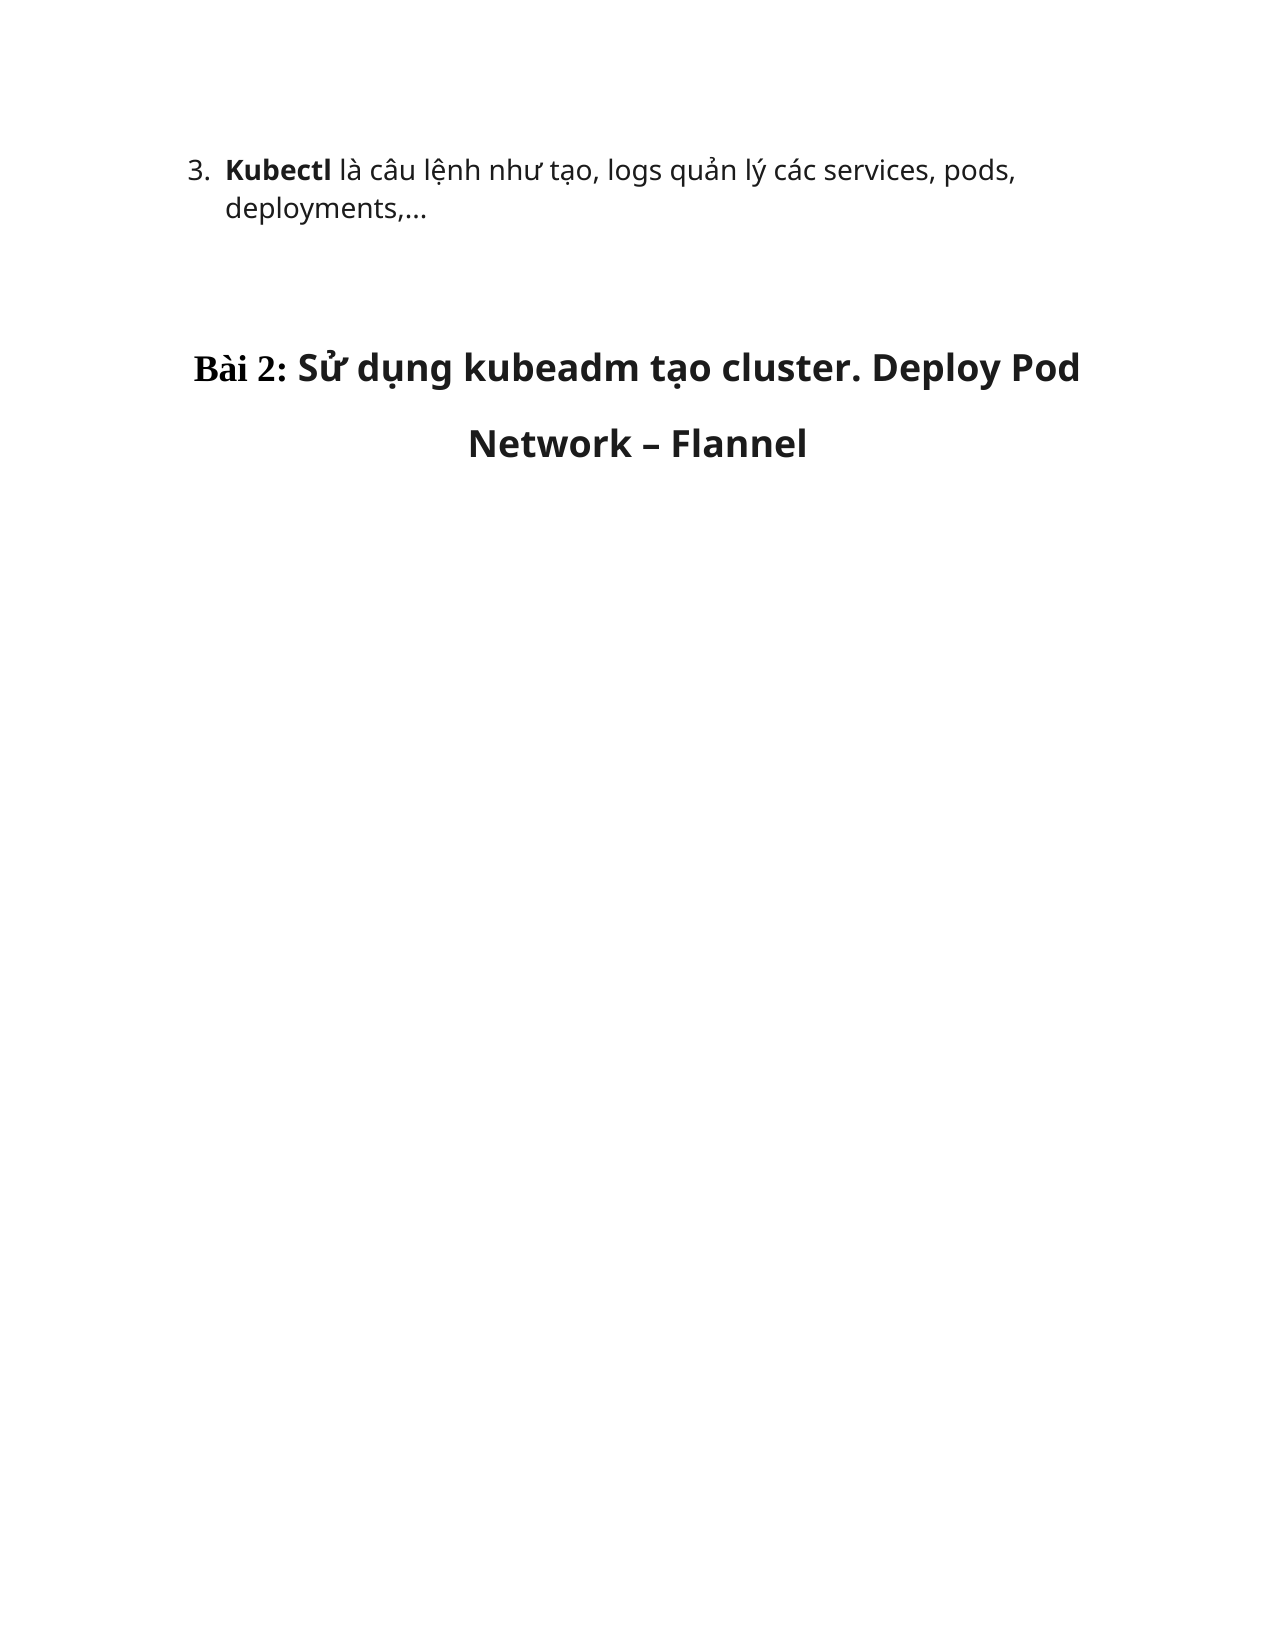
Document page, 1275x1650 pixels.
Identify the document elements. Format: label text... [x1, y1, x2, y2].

subtitle Bài 2: Sử dụng kubeadm tạo cluster. Deploy Pod Network – Flannel [150, 341, 1125, 468]
list Kubectl là câu lệnh như tạo, logs quản lý các services, pods, deployments,... [187, 150, 1125, 227]
